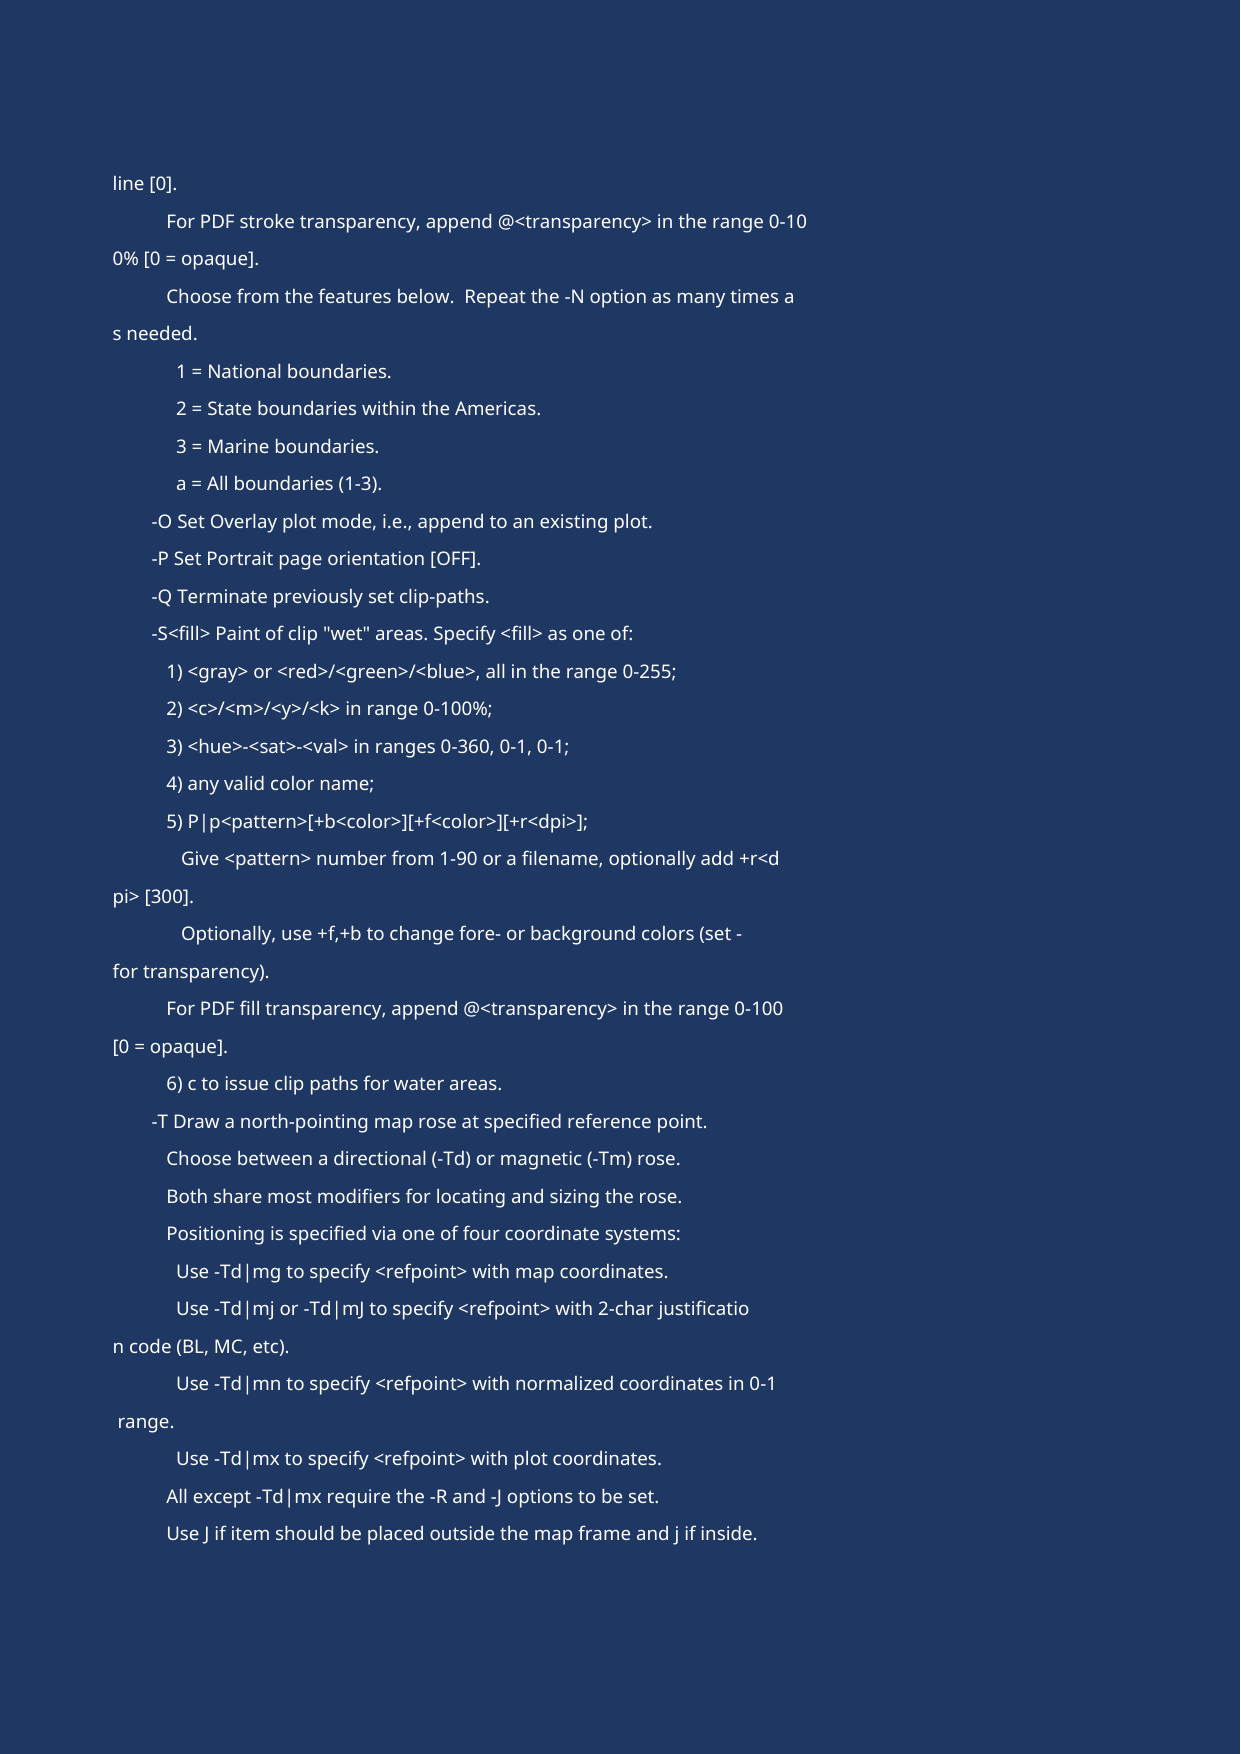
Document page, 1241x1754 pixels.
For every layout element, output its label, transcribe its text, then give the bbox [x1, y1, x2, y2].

text 1 = National boundaries. [112, 352, 1128, 389]
text 3) <hue>-<sat>-<val> in ranges 0-360, 0-1, 0-1; [112, 727, 1128, 764]
text pi> [300]. [112, 877, 1128, 914]
text -O Set Overlay plot mode, i.e., append to an existing plot. [112, 502, 1128, 539]
text a = All boundaries (1-3). [112, 464, 1128, 502]
text line [0]. [112, 164, 1128, 202]
text [0 = opaque]. [112, 1027, 1128, 1064]
text 0% [0 = opaque]. [112, 239, 1128, 277]
text -P Set Portrait page orientation [OFF]. [112, 539, 1128, 577]
text 1) <gray> or <red>/<green>/<blue>, all in the range 0-255; [112, 652, 1128, 689]
text 3 = Marine boundaries. [112, 427, 1128, 464]
text All except -Td|mx require the -R and -J options to be set. [112, 1477, 1128, 1514]
text Use J if item should be placed outside the map frame and j if inside. [112, 1514, 1128, 1552]
text Optionally, use +f,+b to change fore- or background colors (set - [112, 914, 1128, 952]
text Positioning is specified via one of four coordinate systems: [112, 1214, 1128, 1252]
text 2 = State boundaries within the Americas. [112, 389, 1128, 427]
text range. [112, 1402, 1128, 1439]
text For PDF stroke transparency, append @<transparency> in the range 0-10 [112, 202, 1128, 239]
text 5) P|p<pattern>[+b<color>][+f<color>][+r<dpi>]; [112, 802, 1128, 839]
text -Q Terminate previously set clip-paths. [112, 577, 1128, 614]
text Use -Td|mn to specify <refpoint> with normalized coordinates in 0-1 [112, 1364, 1128, 1402]
text 6) c to issue clip paths for water areas. [112, 1064, 1128, 1102]
text -S<fill> Paint of clip "wet" areas. Specify <fill> as one of: [112, 614, 1128, 652]
text for transparency). [112, 952, 1128, 989]
text Use -Td|mj or -Td|mJ to specify <refpoint> with 2-char justificatio [112, 1289, 1128, 1327]
text Both share most modifiers for locating and sizing the rose. [112, 1177, 1128, 1214]
text 2) <c>/<m>/<y>/<k> in range 0-100%; [112, 689, 1128, 727]
text Give <pattern> number from 1-90 or a filename, optionally add +r<d [112, 839, 1128, 877]
text Use -Td|mg to specify <refpoint> with map coordinates. [112, 1252, 1128, 1289]
text Use -Td|mx to specify <refpoint> with plot coordinates. [112, 1439, 1128, 1477]
text 4) any valid color name; [112, 764, 1128, 802]
text Choose between a directional (-Td) or magnetic (-Tm) rose. [112, 1139, 1128, 1177]
text s needed. [112, 314, 1128, 352]
text Choose from the features below. Repeat the -N option as many times a [112, 277, 1128, 314]
text For PDF fill transparency, append @<transparency> in the range 0-100 [112, 989, 1128, 1027]
text -T Draw a north-pointing map rose at specified reference point. [112, 1102, 1128, 1139]
text n code (BL, MC, etc). [112, 1327, 1128, 1364]
